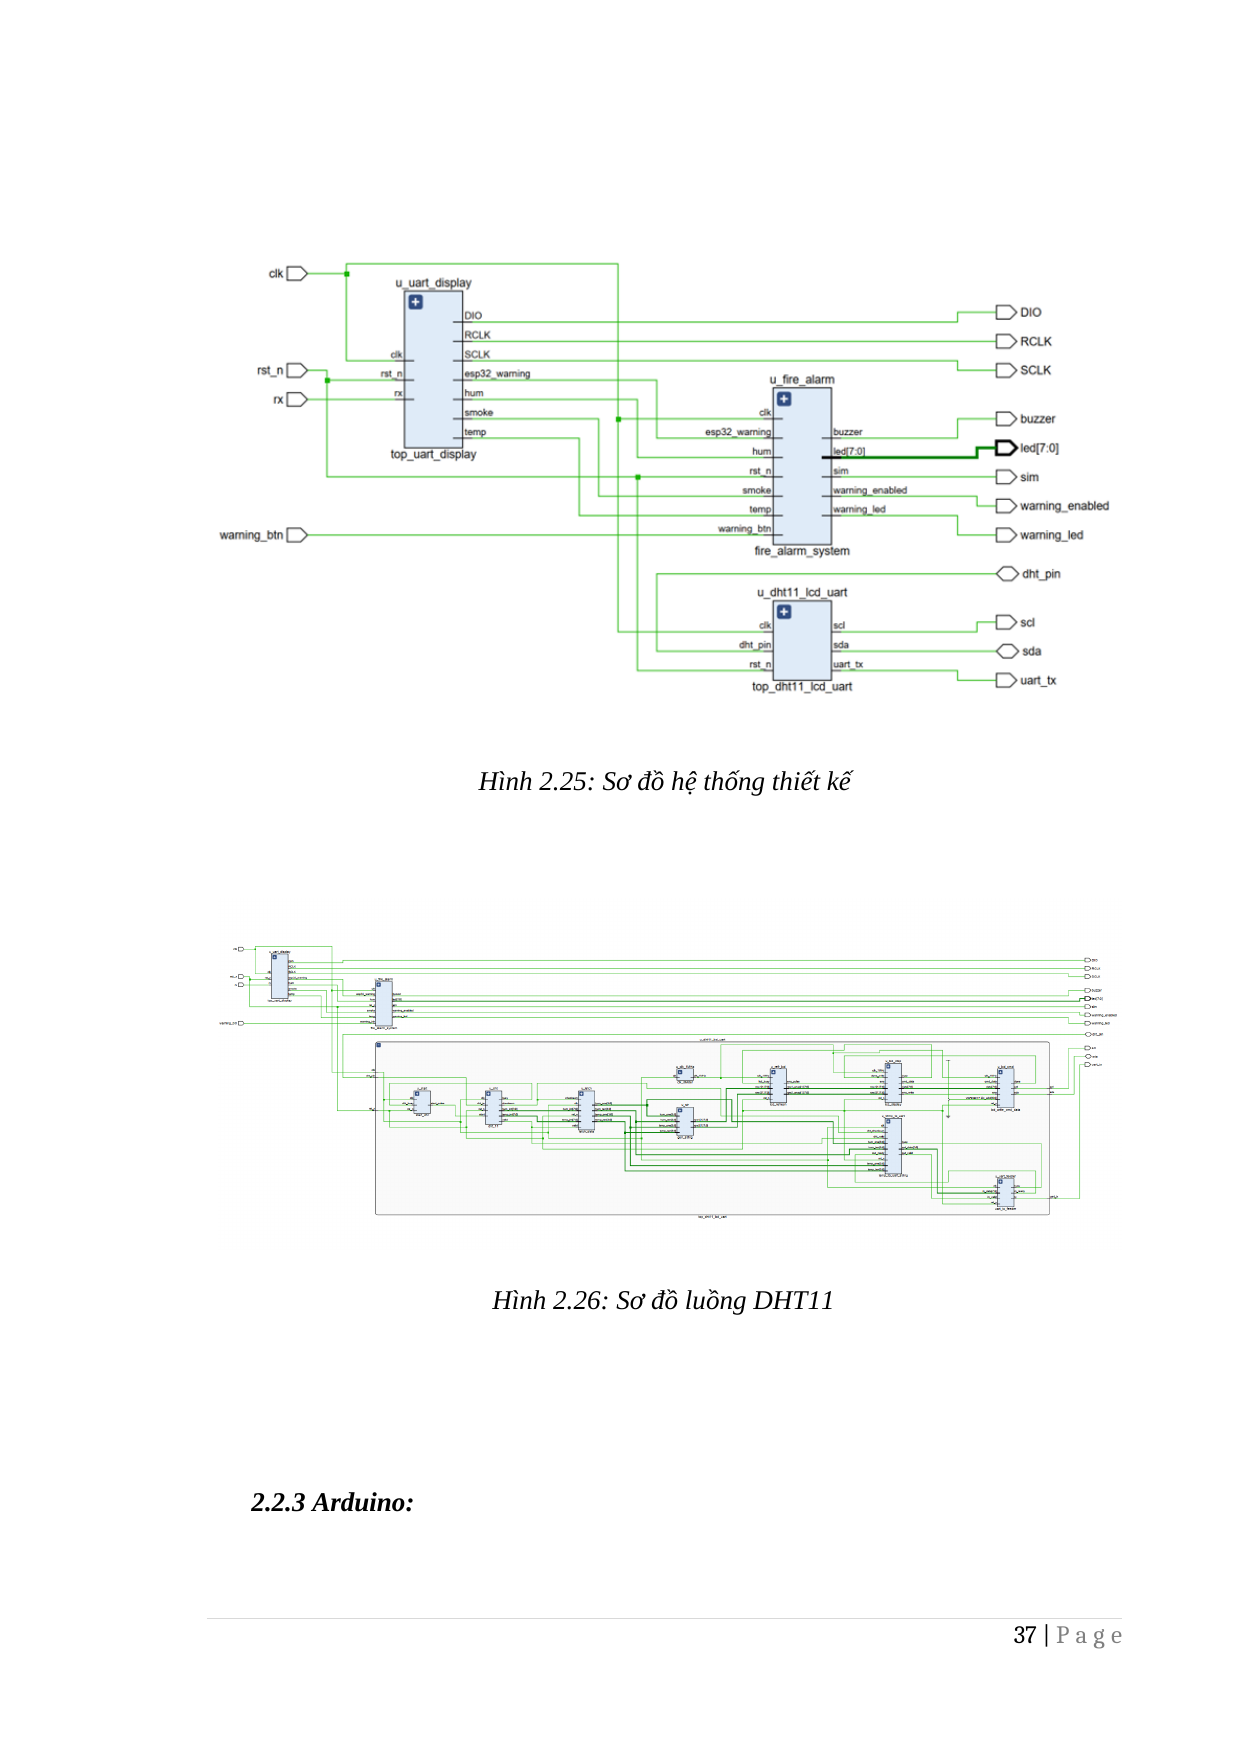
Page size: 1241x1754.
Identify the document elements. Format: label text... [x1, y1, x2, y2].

picture [217, 898, 1123, 1250]
table_header [207, 207, 1122, 765]
picture [217, 206, 1123, 730]
table_cell Hình 2.26: Sơ đồ luồng DHT11 [207, 1284, 1122, 1351]
table_cell Hình 2.25: Sơ đồ hệ thống thiết kế [207, 765, 1122, 831]
table_header [207, 899, 1122, 1284]
list 2.2.3 Arduino: [251, 1486, 1122, 1517]
